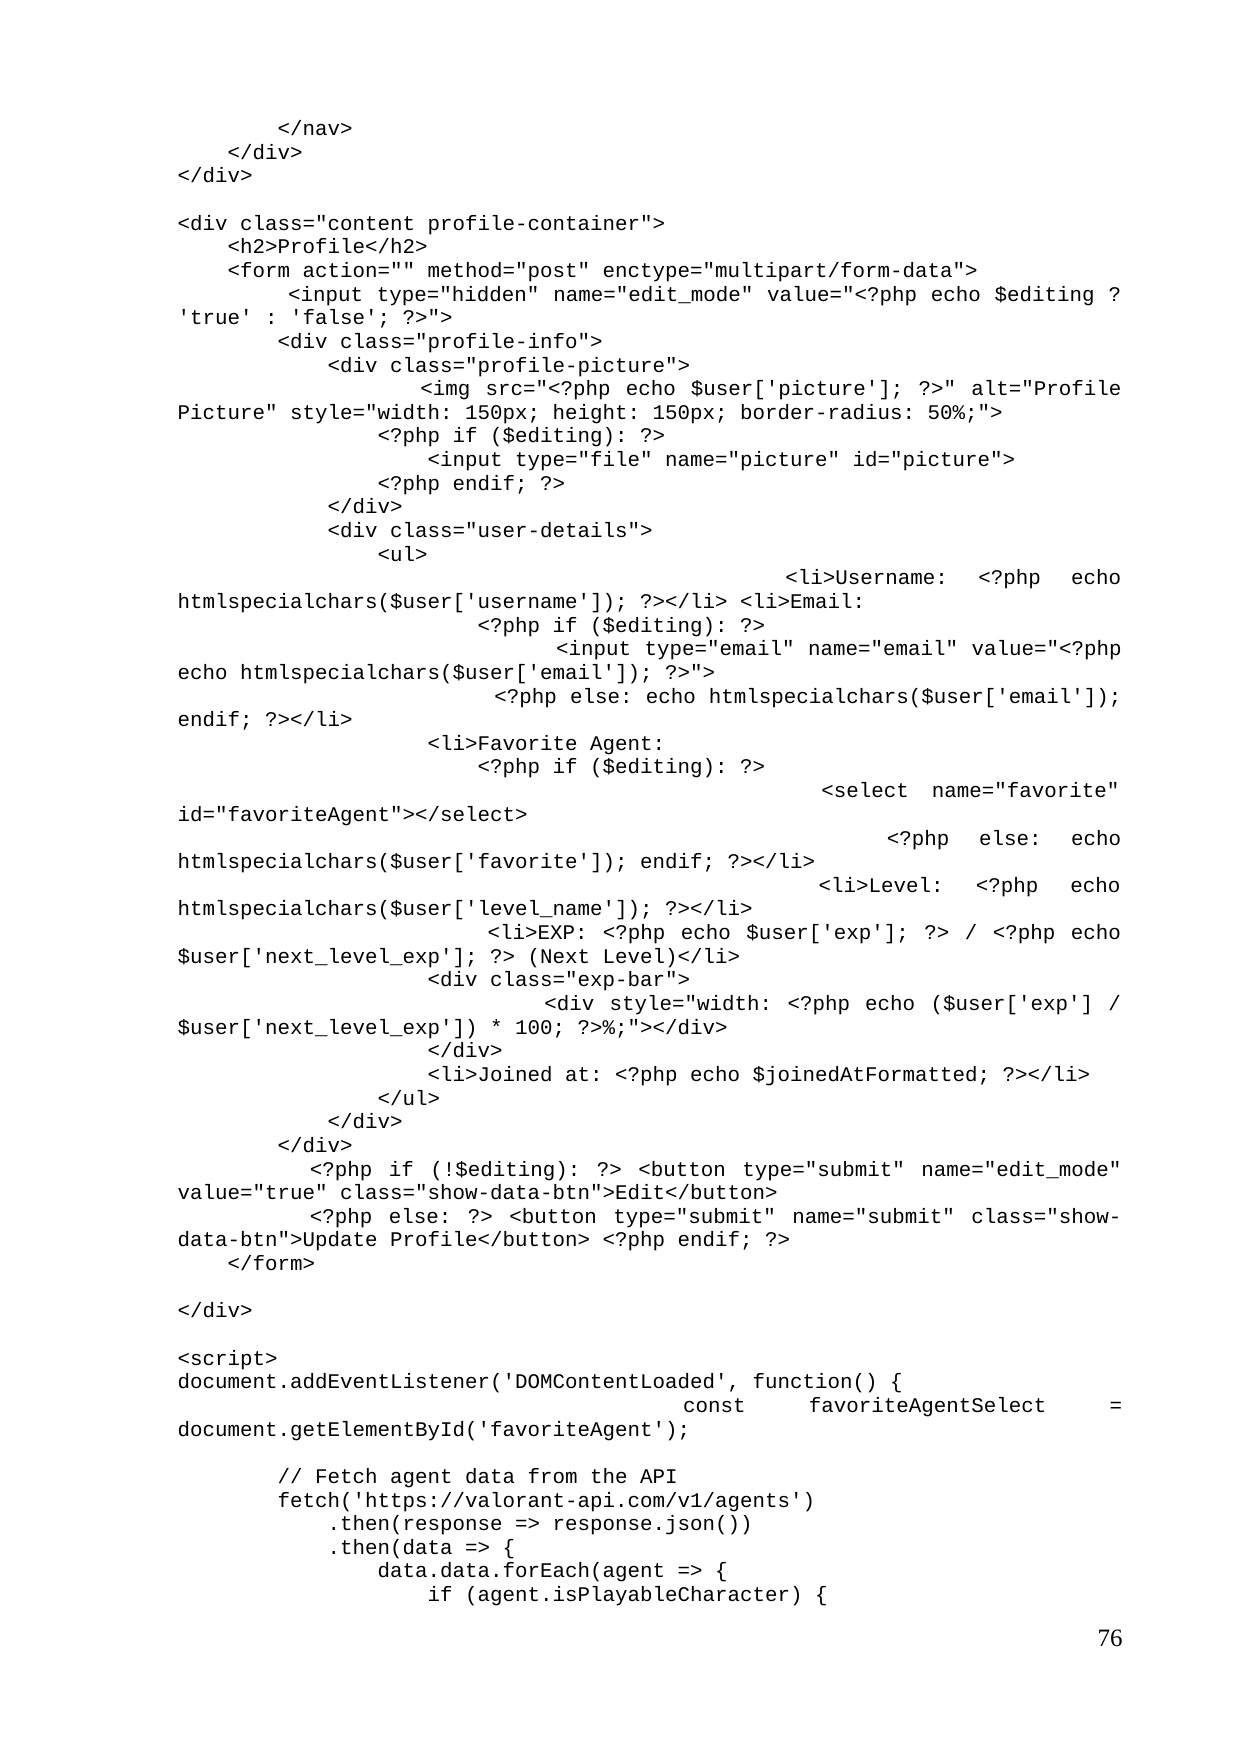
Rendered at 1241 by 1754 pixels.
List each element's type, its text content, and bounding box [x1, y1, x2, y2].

text .then(response => response.json()) [177, 1513, 1122, 1537]
text <?php else: echo htmlspecialchars($user['favorite']); endif; ?></li> [177, 827, 1122, 875]
text </div> [177, 496, 1122, 520]
text <li>Username: <?php echo htmlspecialchars($user['username']); ?></li> <li>Email: [177, 567, 1122, 615]
text <li>Level: <?php echo htmlspecialchars($user['level_name']); ?></li> [177, 875, 1122, 922]
text const favoriteAgentSelect = document.getElementById('favoriteAgent'); [177, 1395, 1122, 1442]
text <?php if ($editing): ?> [177, 757, 1122, 780]
text <form action="" method="post" enctype="multipart/form-data"> [177, 260, 1122, 284]
text </div> [177, 1040, 1122, 1064]
text document.addEventListener('DOMContentLoaded', function() { [177, 1371, 1122, 1395]
text <div class="profile-picture"> [177, 354, 1122, 378]
text <input type="file" name="picture" id="picture"> [177, 449, 1122, 473]
text <?php else: echo htmlspecialchars($user['email']); endif; ?></li> [177, 686, 1122, 733]
text </ul> [177, 1088, 1122, 1111]
text <div class="content profile-container"> [177, 213, 1122, 236]
text <?php else: ?> <button type="submit" name="submit" class="show-data-btn">Update Profile</button> <?php endif; ?> [177, 1206, 1122, 1253]
text </nav> [177, 118, 1122, 142]
text <?php endif; ?> [177, 473, 1122, 496]
text <ul> [177, 544, 1122, 567]
text <script> [177, 1348, 1122, 1371]
text <?php if ($editing): ?> [177, 426, 1122, 449]
text <li>Joined at: <?php echo $joinedAtFormatted; ?></li> [177, 1064, 1122, 1088]
text <div class="exp-bar"> [177, 969, 1122, 993]
text fetch('https://valorant-api.com/v1/agents') [177, 1489, 1122, 1513]
text <div style="width: <?php echo ($user['exp'] / $user['next_level_exp']) * 100; ?>%;"></div> [177, 993, 1122, 1040]
text <input type="email" name="email" value="<?php echo htmlspecialchars($user['email']); ?>"> [177, 638, 1122, 686]
text <div class="profile-info"> [177, 331, 1122, 354]
text data.data.forEach(agent => { [177, 1561, 1122, 1584]
text </div> [177, 1300, 1122, 1324]
text <h2>Profile</h2> [177, 236, 1122, 260]
text </div> [177, 165, 1122, 189]
text if (agent.isPlayableCharacter) { [177, 1584, 1122, 1608]
text // Fetch agent data from the API [177, 1466, 1122, 1489]
text </div> [177, 1135, 1122, 1158]
text </div> [177, 1111, 1122, 1135]
text .then(data => { [177, 1537, 1122, 1561]
text <div class="user-details"> [177, 520, 1122, 544]
text <?php if (!$editing): ?> <button type="submit" name="edit_mode" value="true" class="show-data-btn">Edit</button> [177, 1158, 1122, 1206]
text <?php if ($editing): ?> [177, 615, 1122, 638]
text <input type="hidden" name="edit_mode" value="<?php echo $editing ? 'true' : 'false'; ?>"> [177, 284, 1122, 331]
text <img src="<?php echo $user['picture']; ?>" alt="Profile Picture" style="width: 150px; height: 150px; border-radius: 50%;"> [177, 378, 1122, 426]
text <li>Favorite Agent: [177, 733, 1122, 757]
text </form> [177, 1253, 1122, 1277]
text </div> [177, 142, 1122, 165]
text <li>EXP: <?php echo $user['exp']; ?> / <?php echo $user['next_level_exp']; ?> (Next Level)</li> [177, 922, 1122, 969]
text <select name="favorite" id="favoriteAgent"></select> [177, 780, 1122, 827]
